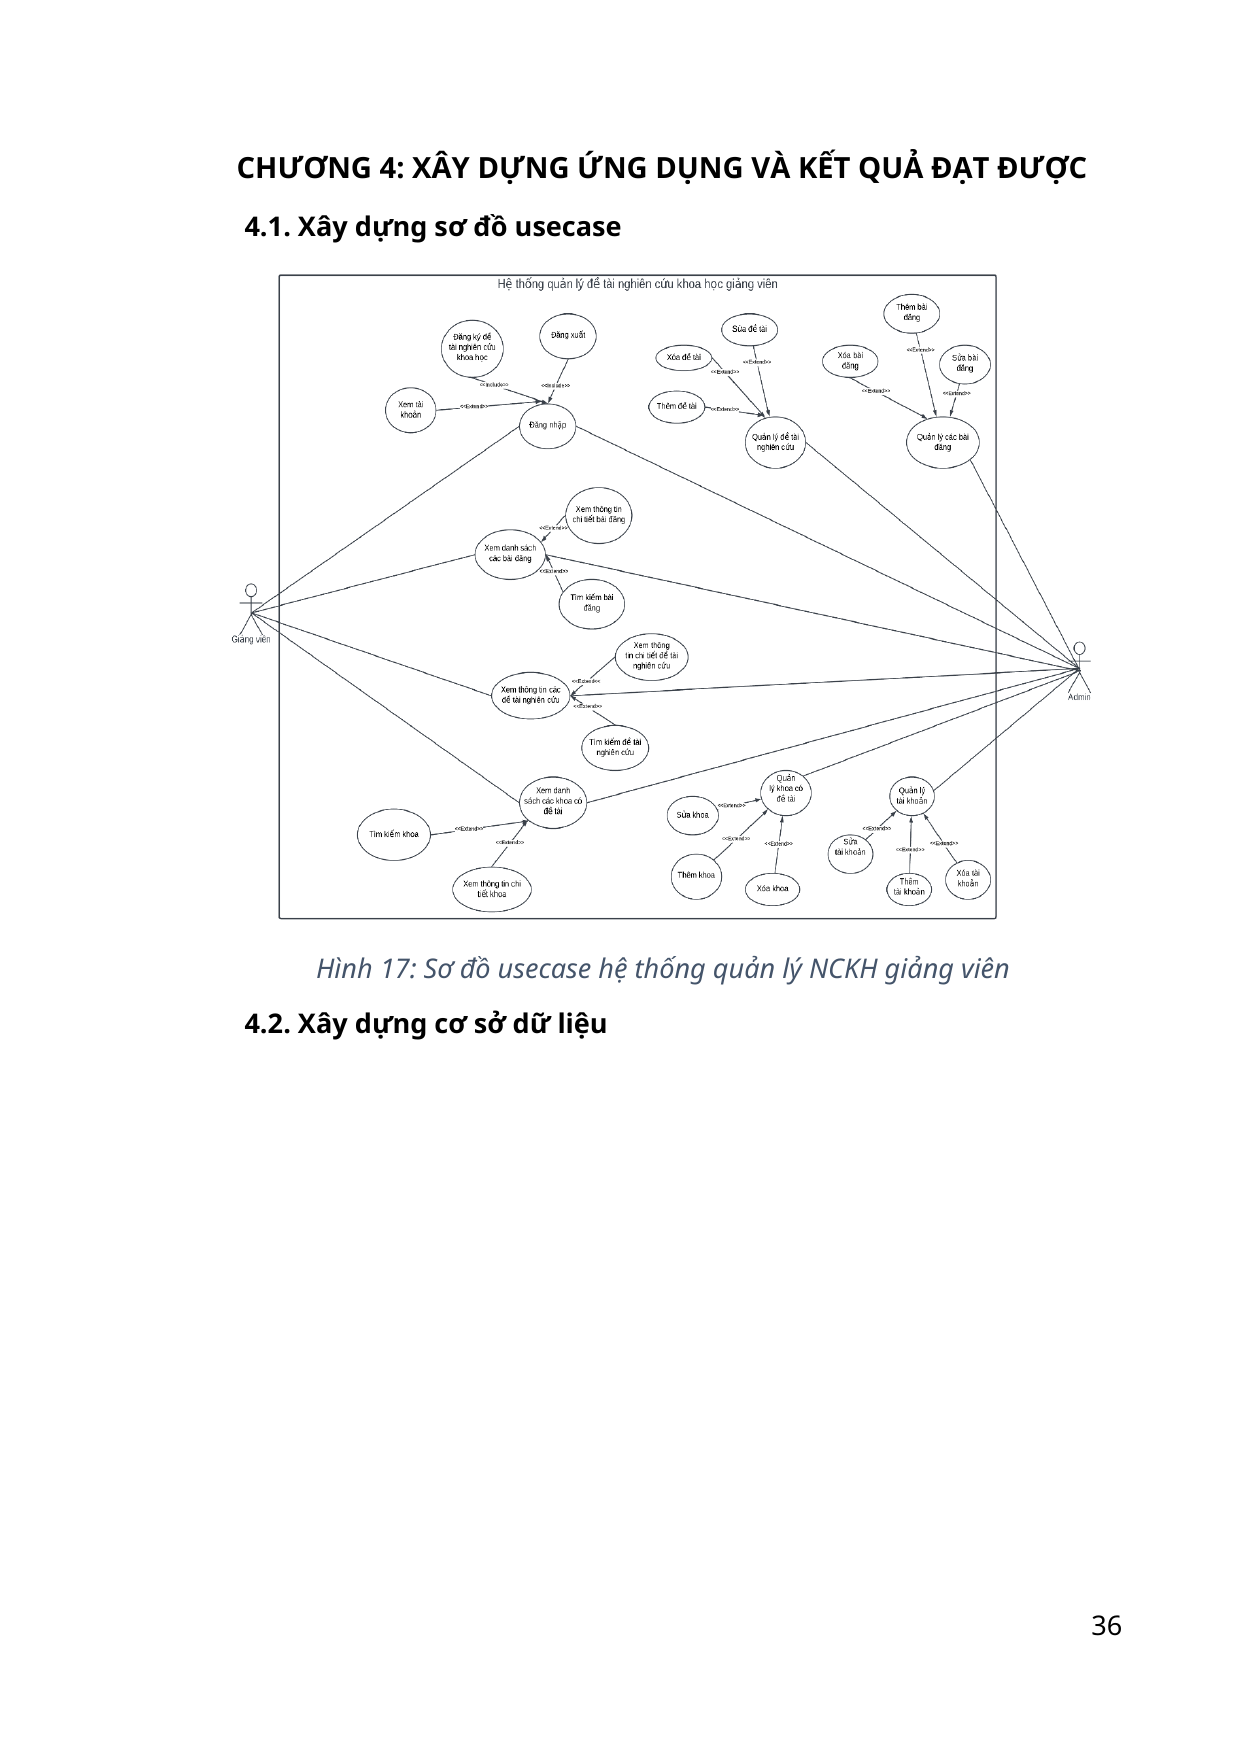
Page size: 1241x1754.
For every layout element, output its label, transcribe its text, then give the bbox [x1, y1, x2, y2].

text Hình 17: Sơ đồ usecase hệ thống quản lý NCKH giảng viên [207, 949, 1122, 986]
picture [206, 262, 1124, 931]
subtitle CHƯƠNG 4: XÂY DỰNG ỨNG DỤNG VÀ KẾT QUẢ ĐẠT ĐƯỢC [236, 148, 1122, 187]
subtitle 4.2. Xây dựng cơ sở dữ liệu [244, 1004, 1122, 1041]
subtitle 4.1. Xây dựng sơ đồ usecase [244, 207, 1122, 244]
